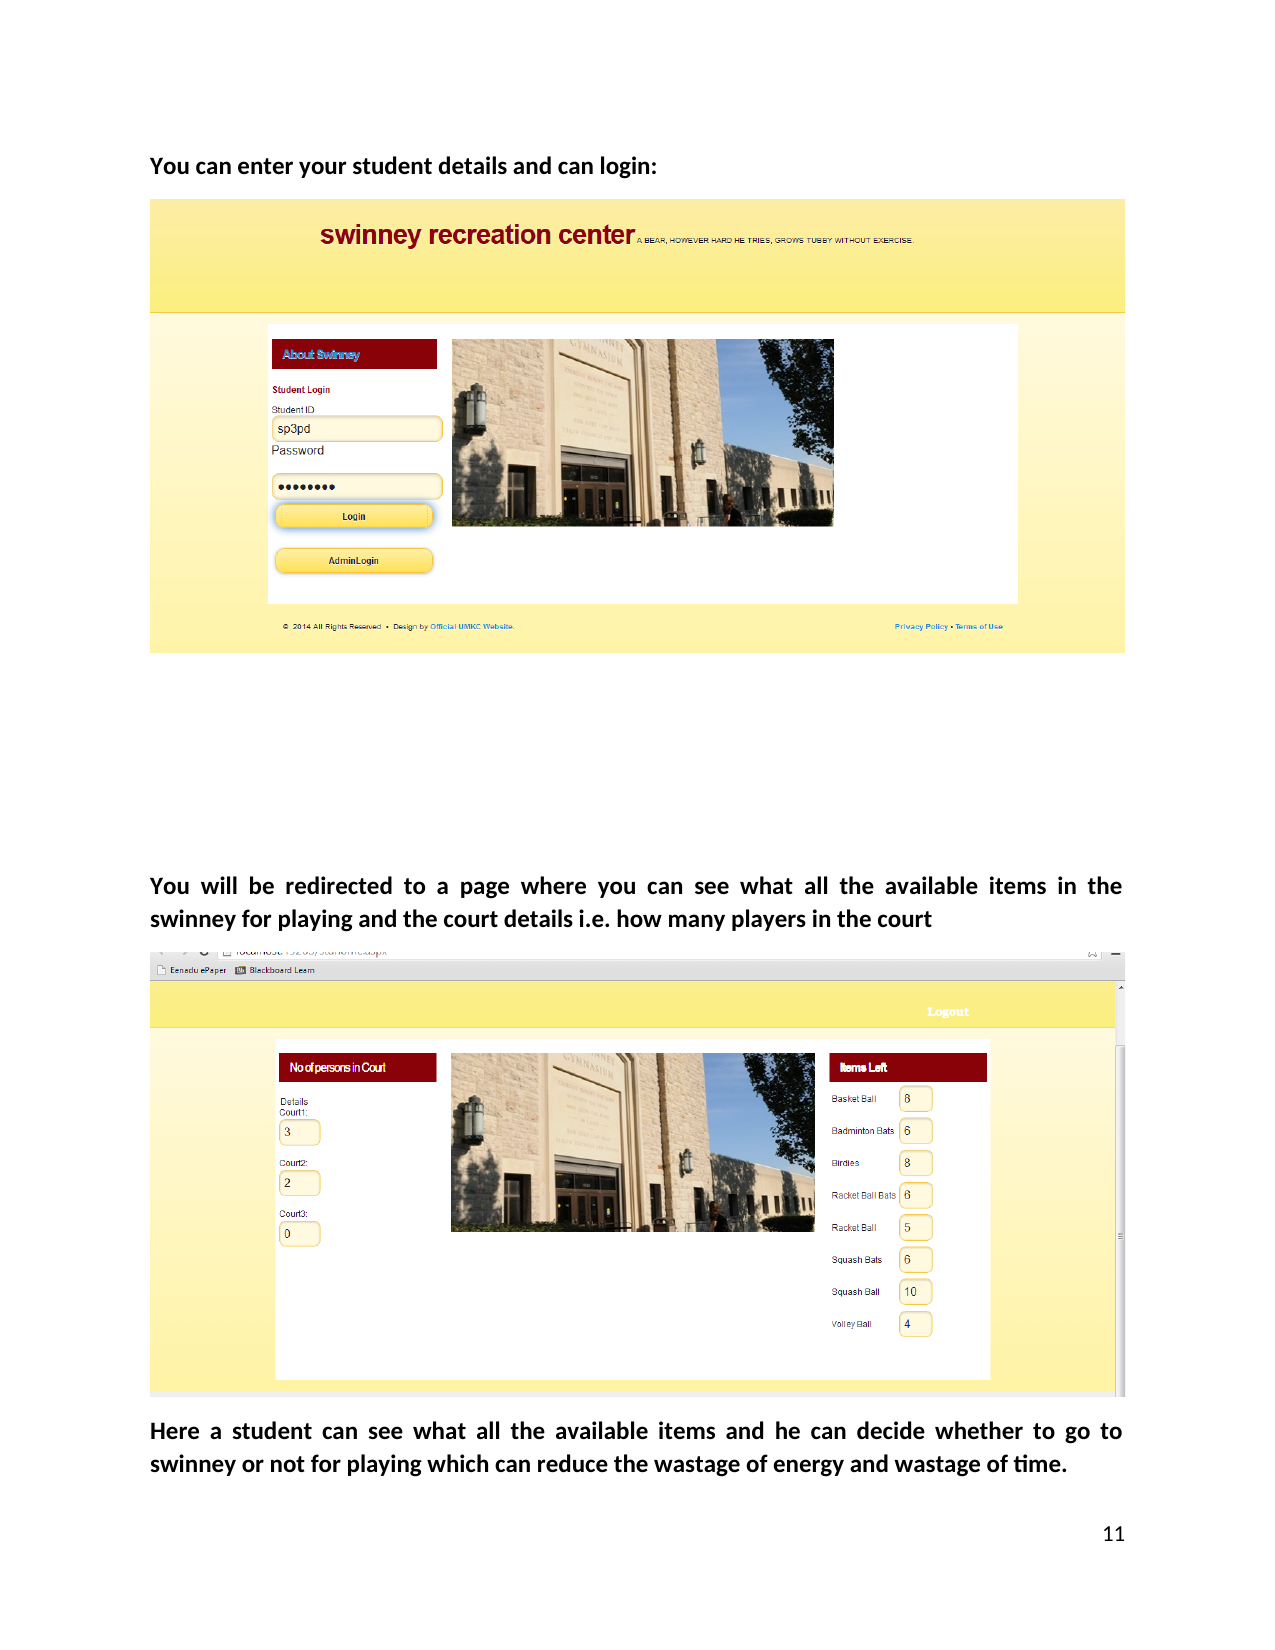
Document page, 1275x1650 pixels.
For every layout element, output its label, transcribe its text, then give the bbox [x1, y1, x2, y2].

text You can enter your student details and can login: [150, 150, 1125, 181]
text You will be redirected to a page where you can see what all the available items in the swinney for playing and the court details i.e. how many players in the court [150, 870, 1125, 933]
picture [150, 199, 1125, 653]
picture [150, 952, 1125, 1397]
text Here a student can see what all the available items and he can decide whether to go to swinney or not for playing which can reduce the wastage of energy and wastage of time. [150, 1415, 1125, 1478]
